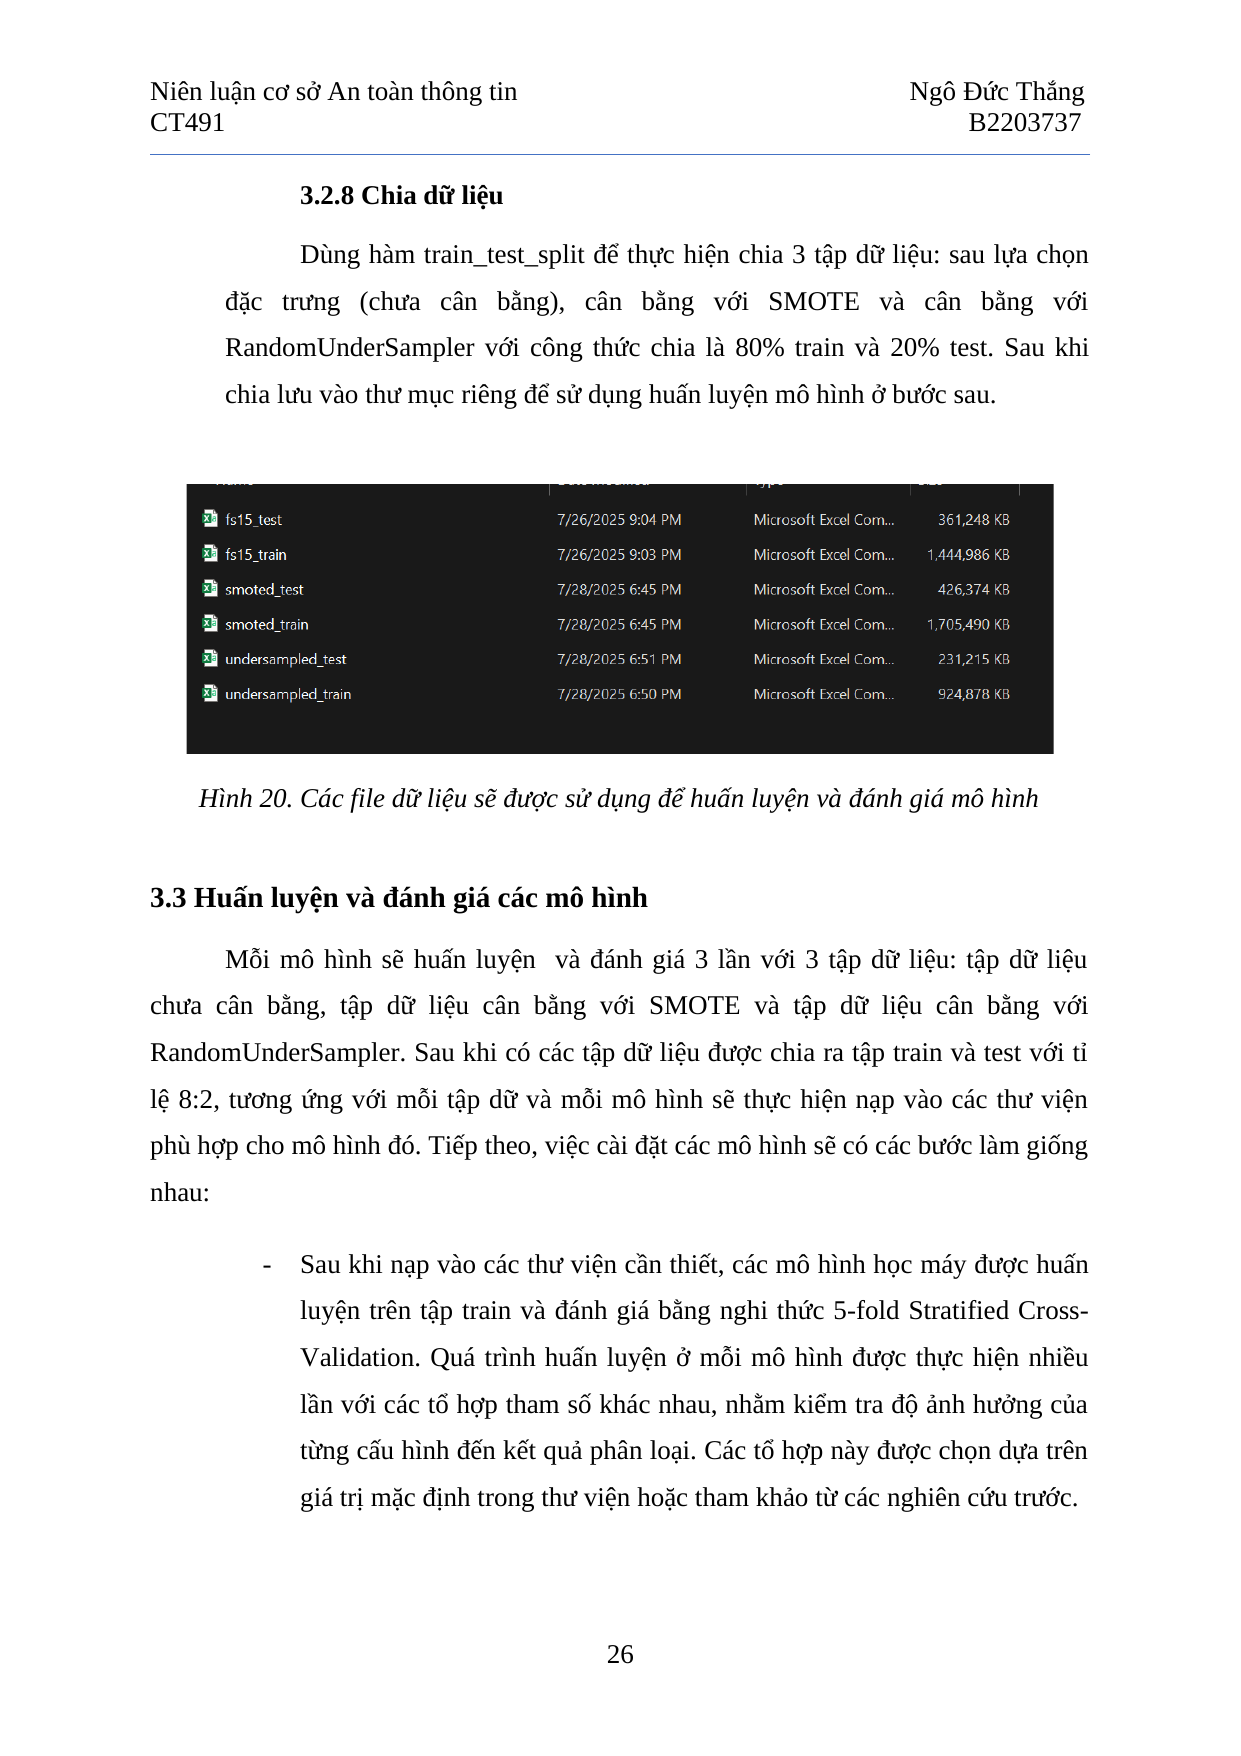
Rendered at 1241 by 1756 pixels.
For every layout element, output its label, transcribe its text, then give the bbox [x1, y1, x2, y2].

list Sau khi nạp vào các thư viện cần thiết, các mô hình học máy được huấn luyện trên tập train và đánh giá bằng nghi thức 5-fold Stratified Cross-Validation. Quá trình huấn luyện ở mỗi mô hình được thực hiện nhiều lần với các tổ hợp tham số khác nhau, nhằm kiểm tra độ ảnh hưởng của từng cấu hình đến kết quả phân loại. Các tổ hợp này được chọn dựa trên giá trị mặc định trong thư viện hoặc tham khảo từ các nghiên cứu trước. [262, 1248, 1090, 1512]
text Dùng hàm train_test_split để thực hiện chia 3 tập dữ liệu: sau lựa chọn đặc trưng (chưa cân bằng), cân bằng với SMOTE và cân bằng với RandomUnderSampler với công thức chia là 80% train và 20% test. Sau khi chia lưu vào thư mục riêng để sử dụng huấn luyện mô hình ở bước sau. [225, 238, 1090, 409]
subtitle 3.3 Huấn luyện và đánh giá các mô hình [150, 880, 1090, 913]
subtitle 3.2.8 Chia dữ liệu [225, 179, 1090, 210]
picture [186, 484, 1054, 754]
text Mỗi mô hình sẽ huấn luyện và đánh giá 3 lần với 3 tập dữ liệu: tập dữ liệu chưa cân bằng, tập dữ liệu cân bằng với SMOTE và tập dữ liệu cân bằng với RandomUnderSampler. Sau khi có các tập dữ liệu được chia ra tập train và test với tỉ lệ 8:2, tương ứng với mỗi tập dữ và mỗi mô hình sẽ thực hiện nạp vào các thư viện phù hợp cho mô hình đó. Tiếp theo, việc cài đặt các mô hình sẽ có các bước làm giống nhau: [150, 943, 1090, 1207]
text Hình 20. Các file dữ liệu sẽ được sử dụng để huấn luyện và đánh giá mô hình [150, 782, 1090, 813]
